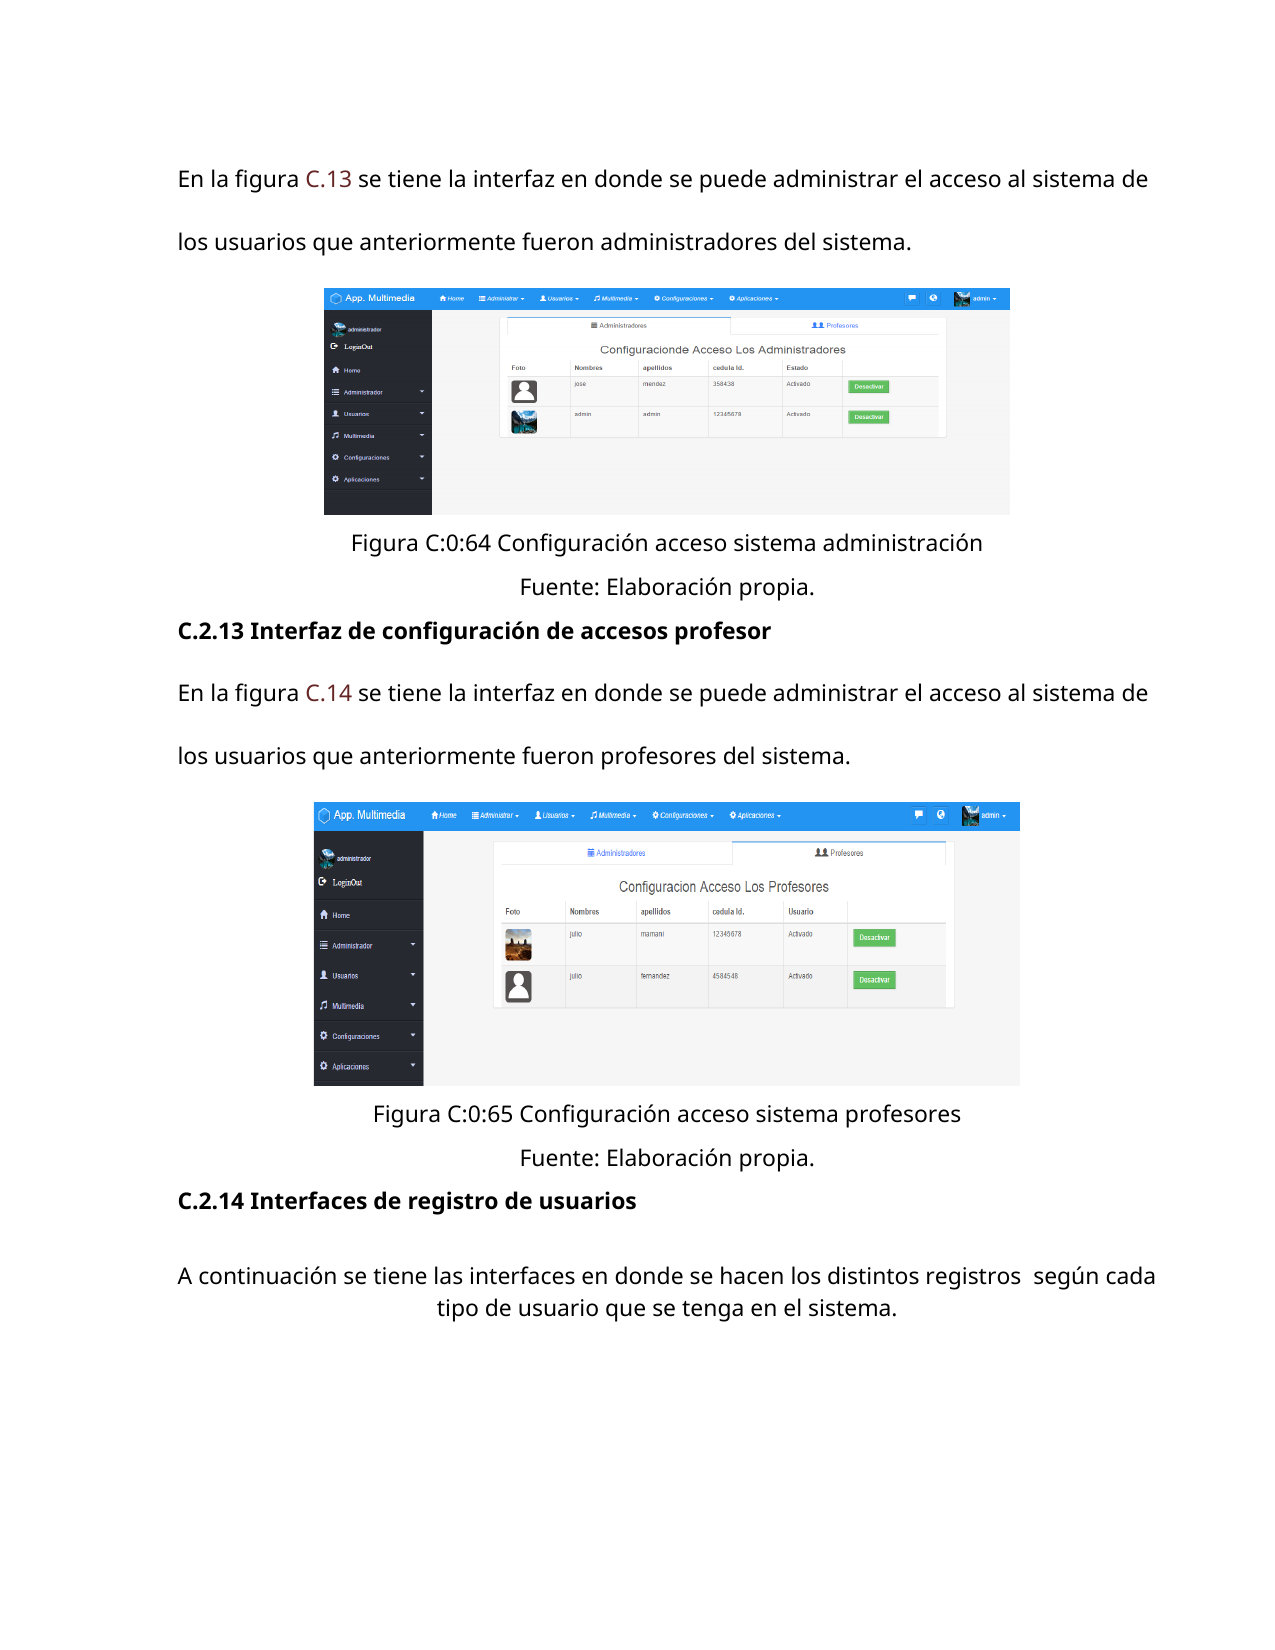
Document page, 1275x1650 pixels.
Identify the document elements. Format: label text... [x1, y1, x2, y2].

text Fuente: Elaboración propia. [177, 571, 1157, 602]
text En la figura C.14 se tiene la interfaz en donde se puede administrar el acceso al sistema de los usuarios que anteriormente fueron profesores del sistema. [177, 677, 1157, 771]
subtitle C.2.14 Interfaces de registro de usuarios [177, 1185, 1157, 1216]
subtitle C.2.13 Interfaz de configuración de accesos profesor [177, 615, 1157, 646]
text Fuente: Elaboración propia. [177, 1141, 1157, 1173]
text A continuación se tiene las interfaces en donde se hacen los distintos registros según cada tipo de usuario que se tenga en el sistema. [177, 1260, 1157, 1323]
text En la figura C.13 se tiene la interfaz en donde se puede administrar el acceso al sistema de los usuarios que anteriormente fueron administradores del sistema. [177, 163, 1157, 257]
